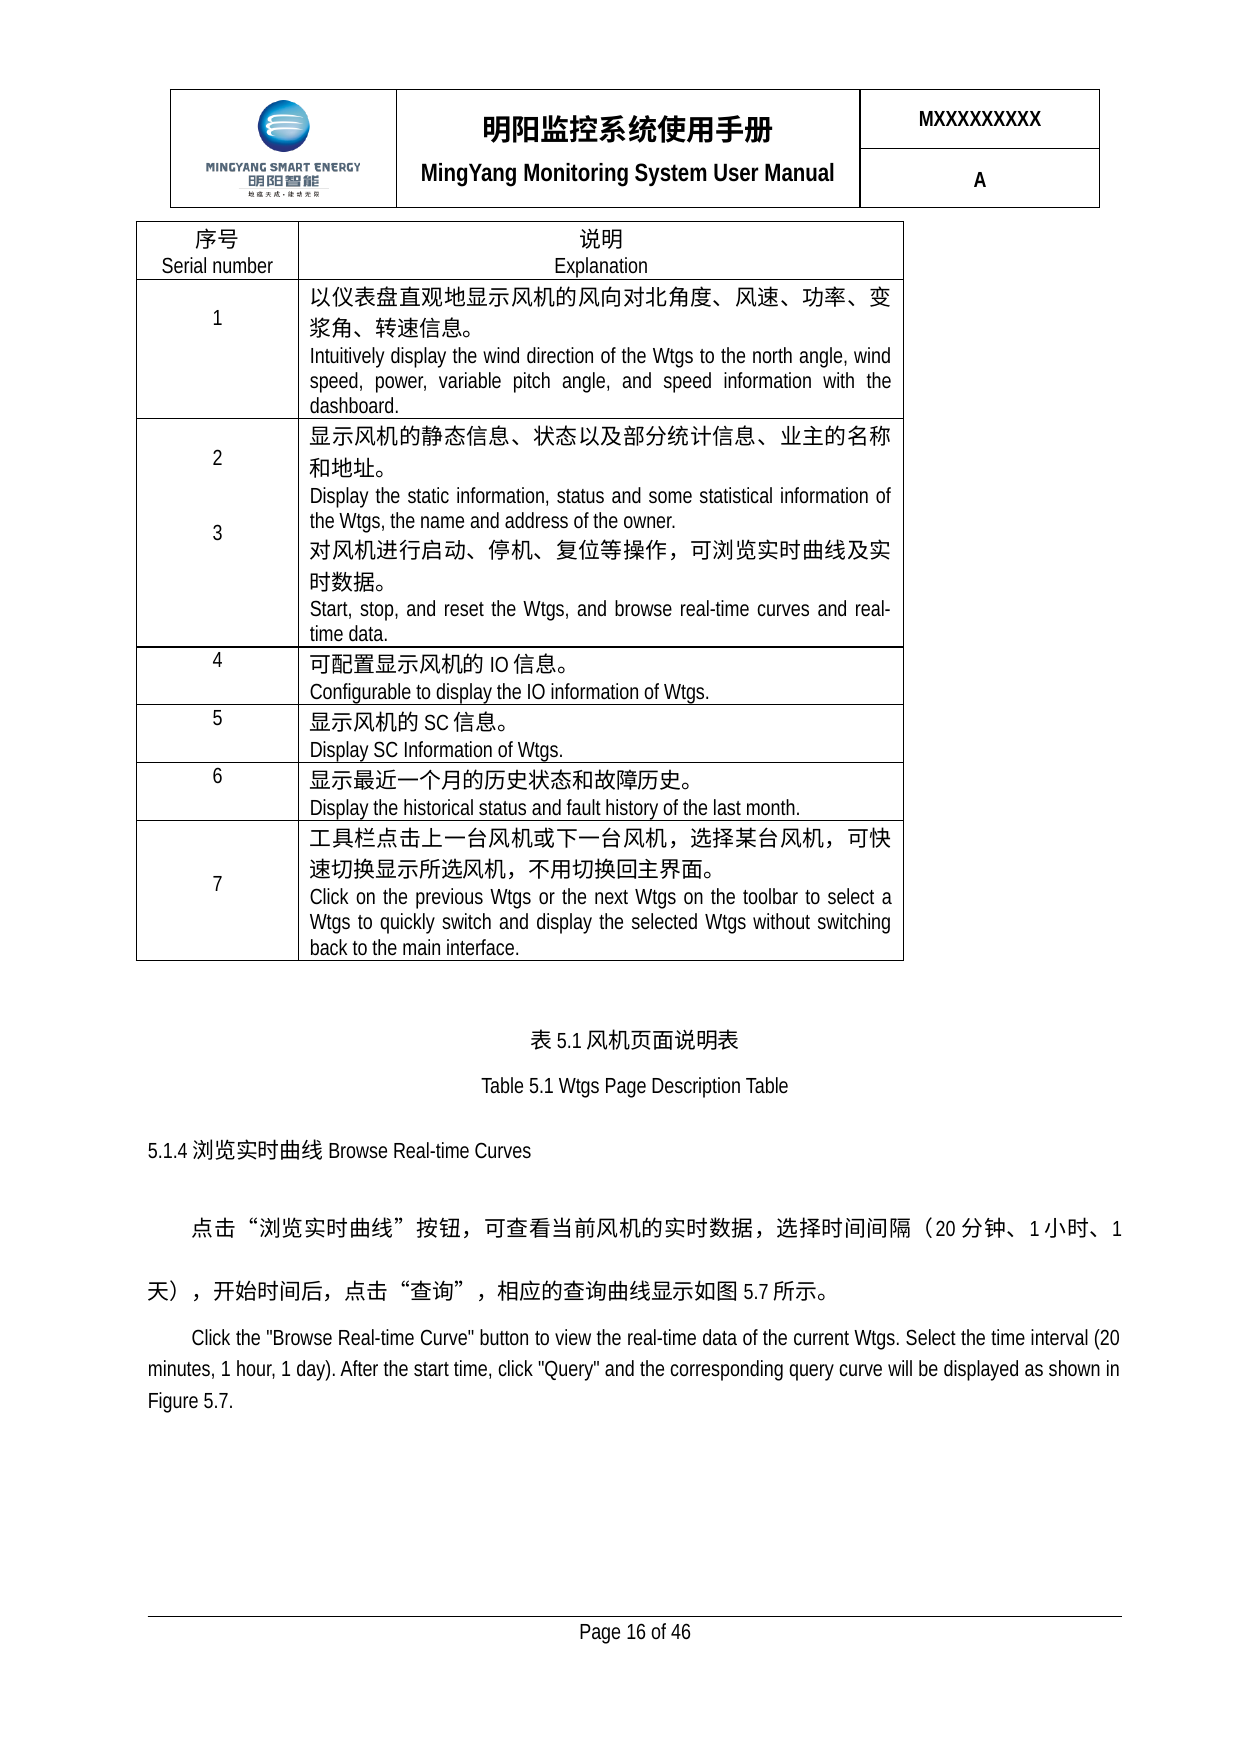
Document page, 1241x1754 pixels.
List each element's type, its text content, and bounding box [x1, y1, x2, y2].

table_cell 1 [137, 280, 298, 418]
table_cell 工具栏点击上一台风机或下一台风机，选择某台风机，可快速切换显示所选风机，不用切换回主界面。 Click on the previous Wtgs or the next Wtgs on the toolbar to select a Wtgs to quickly switch and display the selected Wtgs without switching back to the main interface. [299, 821, 903, 959]
text Table 5.1 Wtgs Page Description Table [148, 1070, 1122, 1101]
picture [206, 100, 360, 197]
text Click the "Browse Real-time Curve" button to view the real-time data of the current Wtgs. Select the time interval (20 minutes, 1 hour, 1 day). After the start time, click "Query" and the corresponding query curve will be displayed as shown in Figure 5.7. [148, 1322, 1122, 1416]
subtitle 5.1.4浏览实时曲线 Browse Real-time Curves [148, 1117, 1122, 1180]
table_cell 2 3 [137, 419, 298, 646]
table_cell 7 [137, 821, 298, 959]
text 表5.1 风机页面说明表 [148, 1007, 1122, 1070]
table_cell 显示风机的静态信息、状态以及部分统计信息、业主的名称和地址。 Display the static information, status and some statistical information of the Wtgs, the name and address of the owner. 对风机进行启动、停机、复位等操作，可浏览实时曲线及实时数据。 Start, stop, and reset the Wtgs, and browse real-time curves and real-time data. [299, 419, 903, 646]
table_cell 可配置显示风机的 IO 信息。 Configurable to display the IO information of Wtgs. [299, 648, 903, 704]
table_cell 显示最近一个月的历史状态和故障历史。 Display the historical status and fault history of the last month. [299, 763, 903, 820]
text 点击“浏览实时曲线”按钮，可查看当前风机的实时数据，选择时间间隔（20 分钟、1小时、1 天），开始时间后，点击“查询”，相应的查询曲线显示如图 5.7 所示。 [148, 1196, 1122, 1322]
table_cell 以仪表盘直观地显示风机的风向对北角度、风速、功率、变浆角、转速信息。 Intuitively display the wind direction of the Wtgs to the north angle, wind speed, power, variable pitch angle, and speed information with the dashboard. [299, 280, 903, 418]
table_cell 显示风机的 SC 信息。 Display SC Information of Wtgs. [299, 705, 903, 762]
table_cell 6 [137, 763, 298, 820]
table_header 说明 Explanation [299, 222, 903, 278]
table_cell 5 [137, 705, 298, 762]
table_header 序号 Serial number [137, 222, 298, 278]
table_cell 4 [137, 648, 298, 704]
